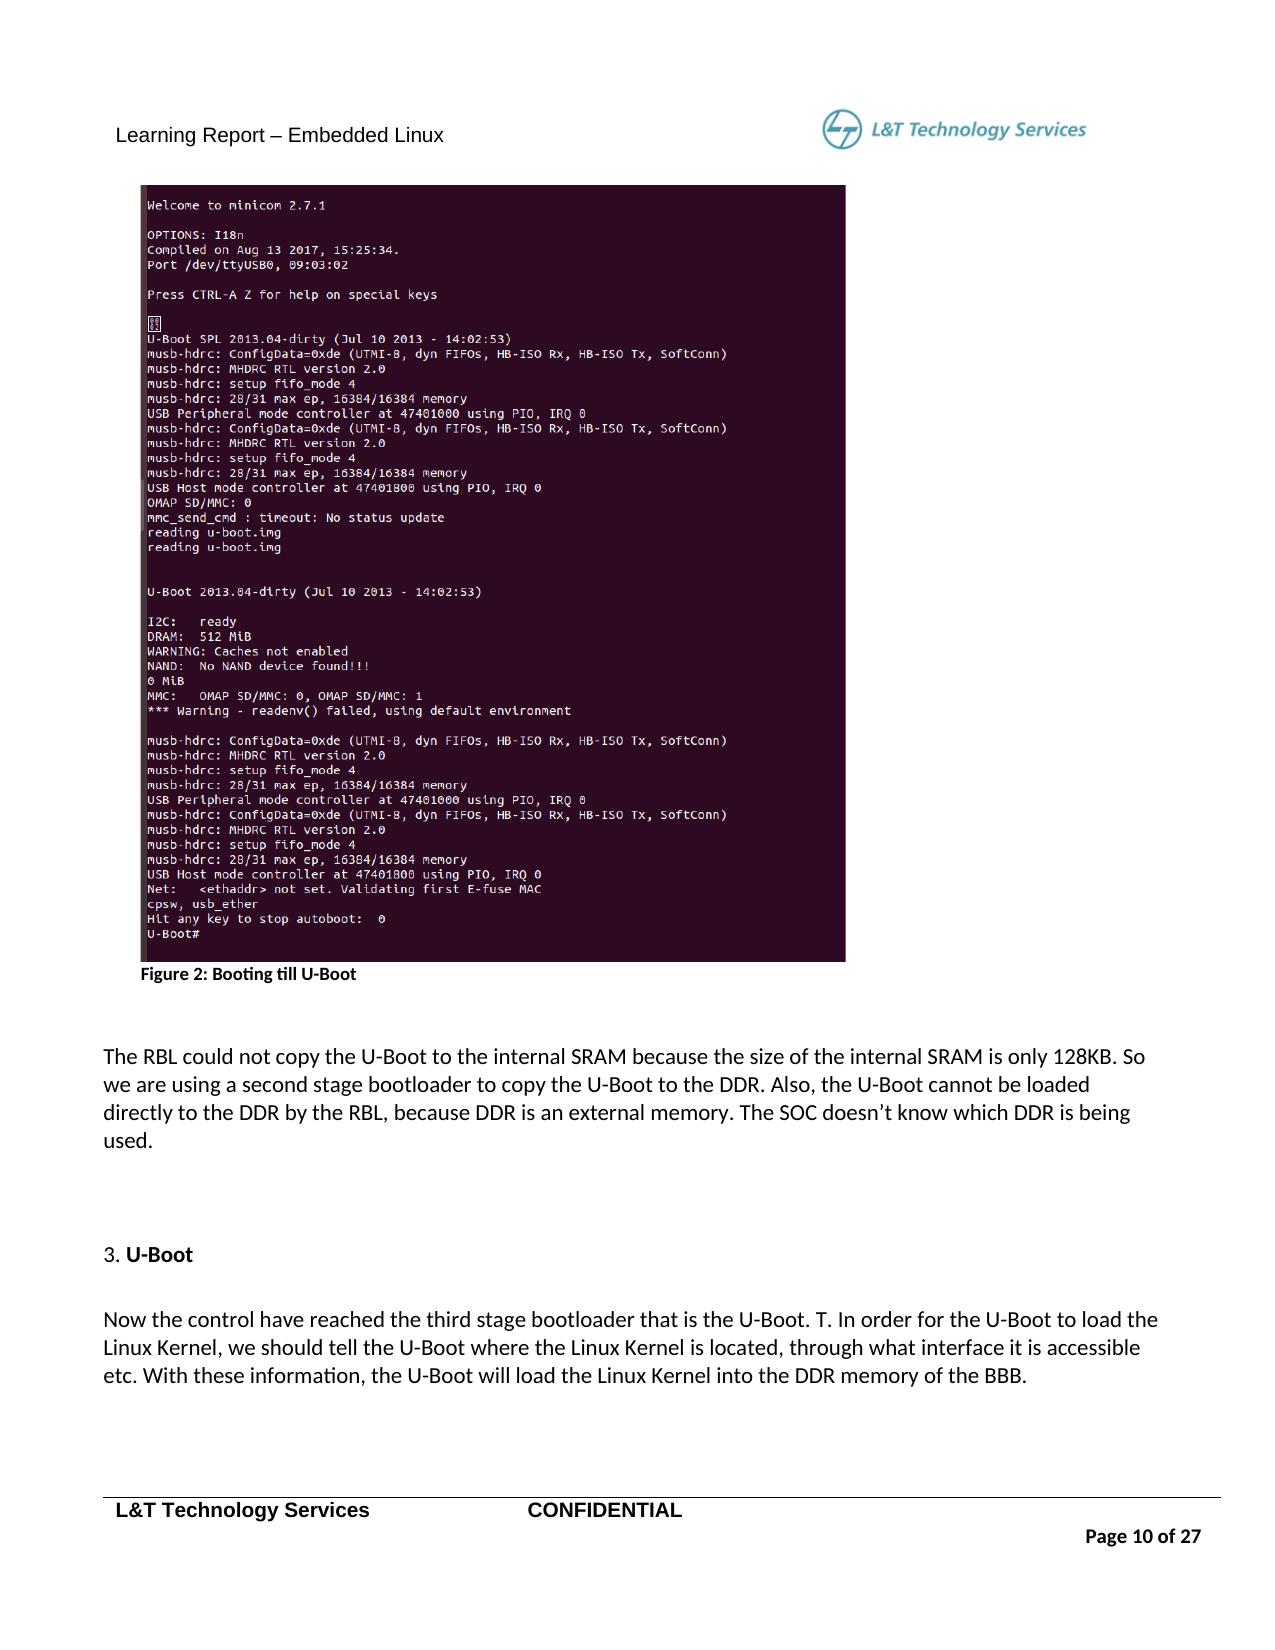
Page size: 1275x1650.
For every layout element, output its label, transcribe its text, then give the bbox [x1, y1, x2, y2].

text Now the control have reached the third stage bootloader that is the U-Boot. T. In order for the U-Boot to load the Linux Kernel, we should tell the U-Boot where the Linux Kernel is located, through what interface it is accessible etc. With these information, the U-Boot will load the Linux Kernel into the DDR memory of the BBB. [103, 1305, 1162, 1389]
text Figure 2: Booting till U-Boot [103, 962, 1162, 985]
text The RBL could not copy the U-Boot to the internal SRAM because the size of the internal SRAM is only 128KB. So we are using a second stage bootloader to copy the U-Boot to the DDR. Also, the U-Boot cannot be loaded directly to the DDR by the RBL, because DDR is an external memory. The SOC doesn’t know which DDR is being used. [103, 1042, 1162, 1154]
subtitle 3. U-Boot [103, 1240, 1162, 1268]
picture [820, 98, 1088, 162]
picture [140, 185, 846, 962]
